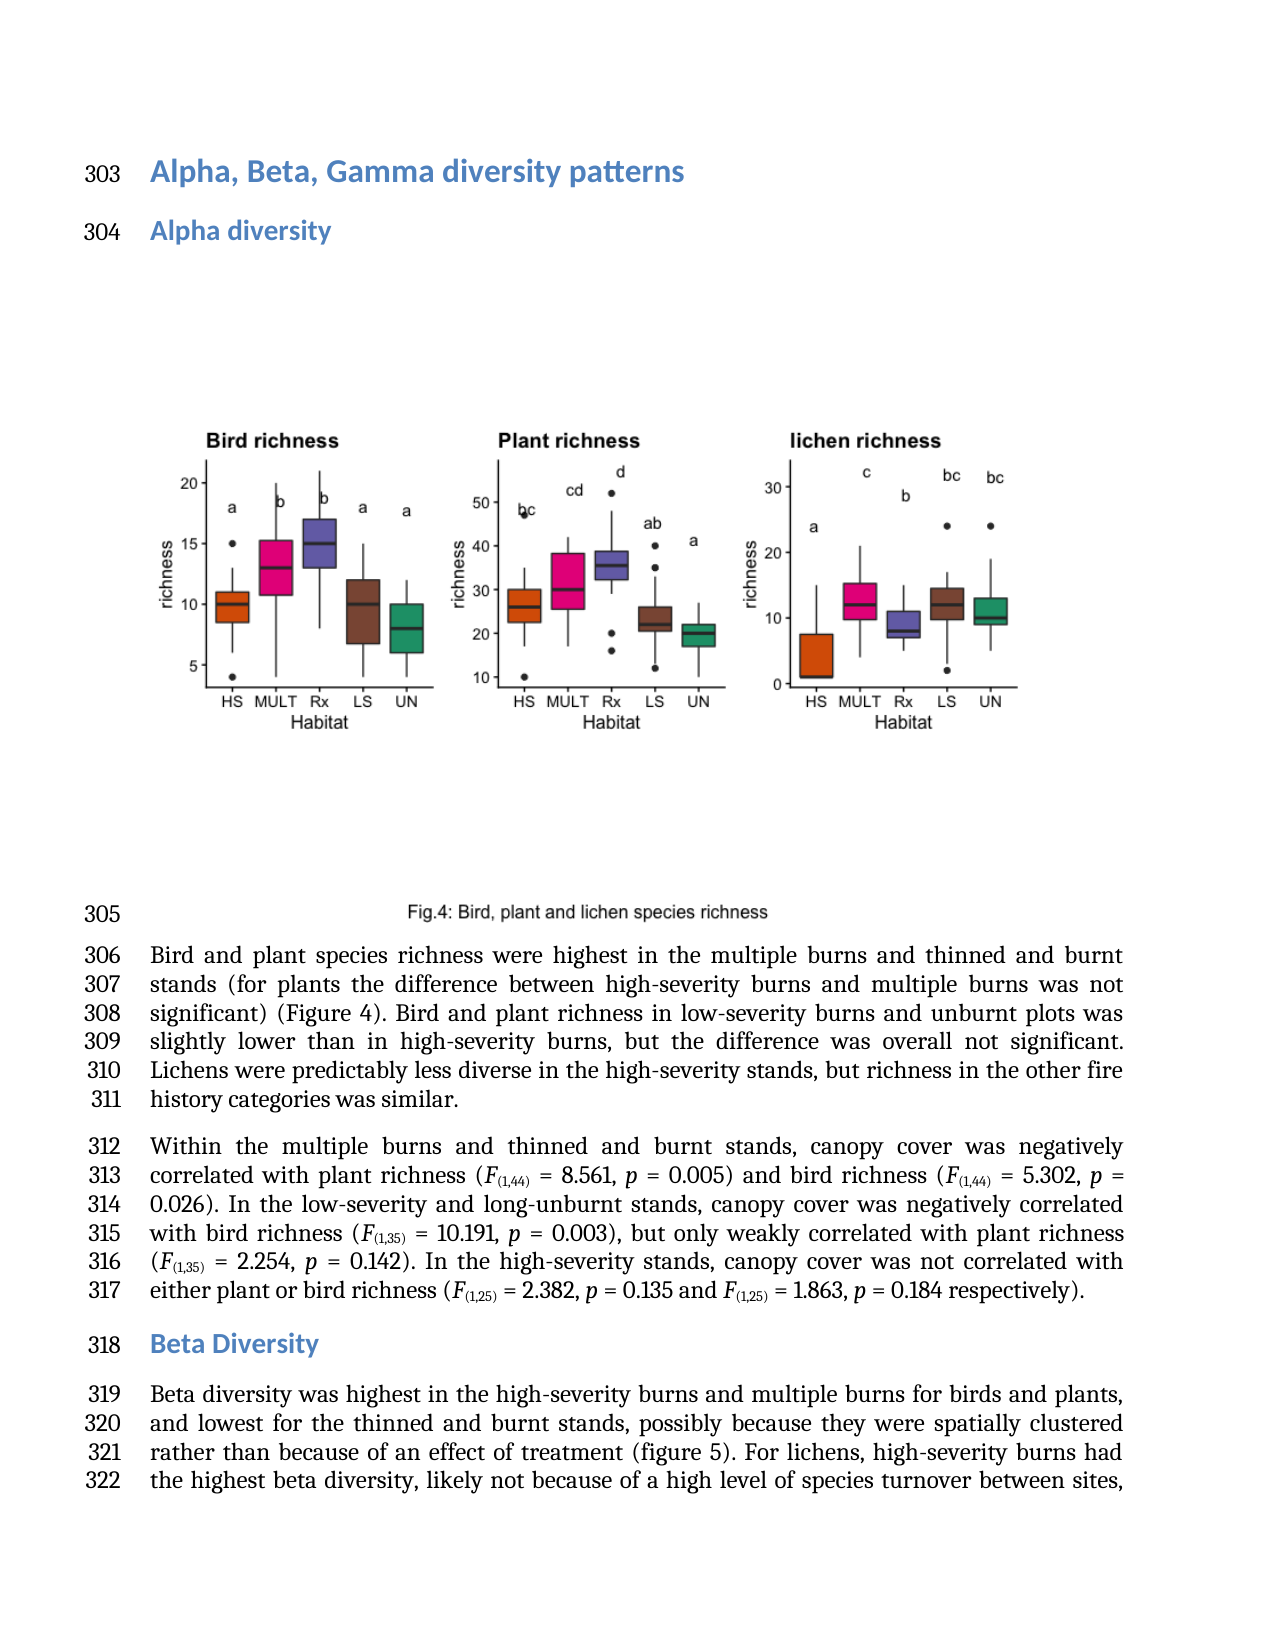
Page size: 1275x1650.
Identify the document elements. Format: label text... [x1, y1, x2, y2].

picture [150, 266, 1025, 923]
subtitle Beta Diversity [150, 1326, 1125, 1361]
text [150, 1380, 1125, 1495]
subtitle Alpha, Beta, Gamma diversity patterns [150, 150, 1125, 191]
text Bird and plant species richness were highest in the multiple burns and thinned and burnt stands (for plants the difference between high-severity burns and multiple burns was not significant) (Figure 4). Bird and plant richness in low-severity burns and unburnt plots was slightly lower than in high-severity burns, but the difference was overall not significant. Lichens were predictably less diverse in the high-severity stands, but richness in the other fire history categories was similar. [150, 941, 1125, 1113]
text Within the multiple burns and thinned and burnt stands, canopy cover was negatively correlated with plant richness (F(1,44) = 8.561, p = 0.005) and bird richness (F(1,44) = 5.302, p = 0.026). In the low-severity and long-unburnt stands, canopy cover was negatively correlated with bird richness (F(1,35) = 10.191, p = 0.003), but only weakly correlated with plant richness (F(1,35) = 2.254, p = 0.142). In the high-severity stands, canopy cover was not correlated with either plant or bird richness (F(1,25) = 2.382, p = 0.135 and F(1,25) = 1.863, p = 0.184 respectively). [150, 1132, 1125, 1305]
subtitle Alpha diversity [150, 212, 1125, 247]
